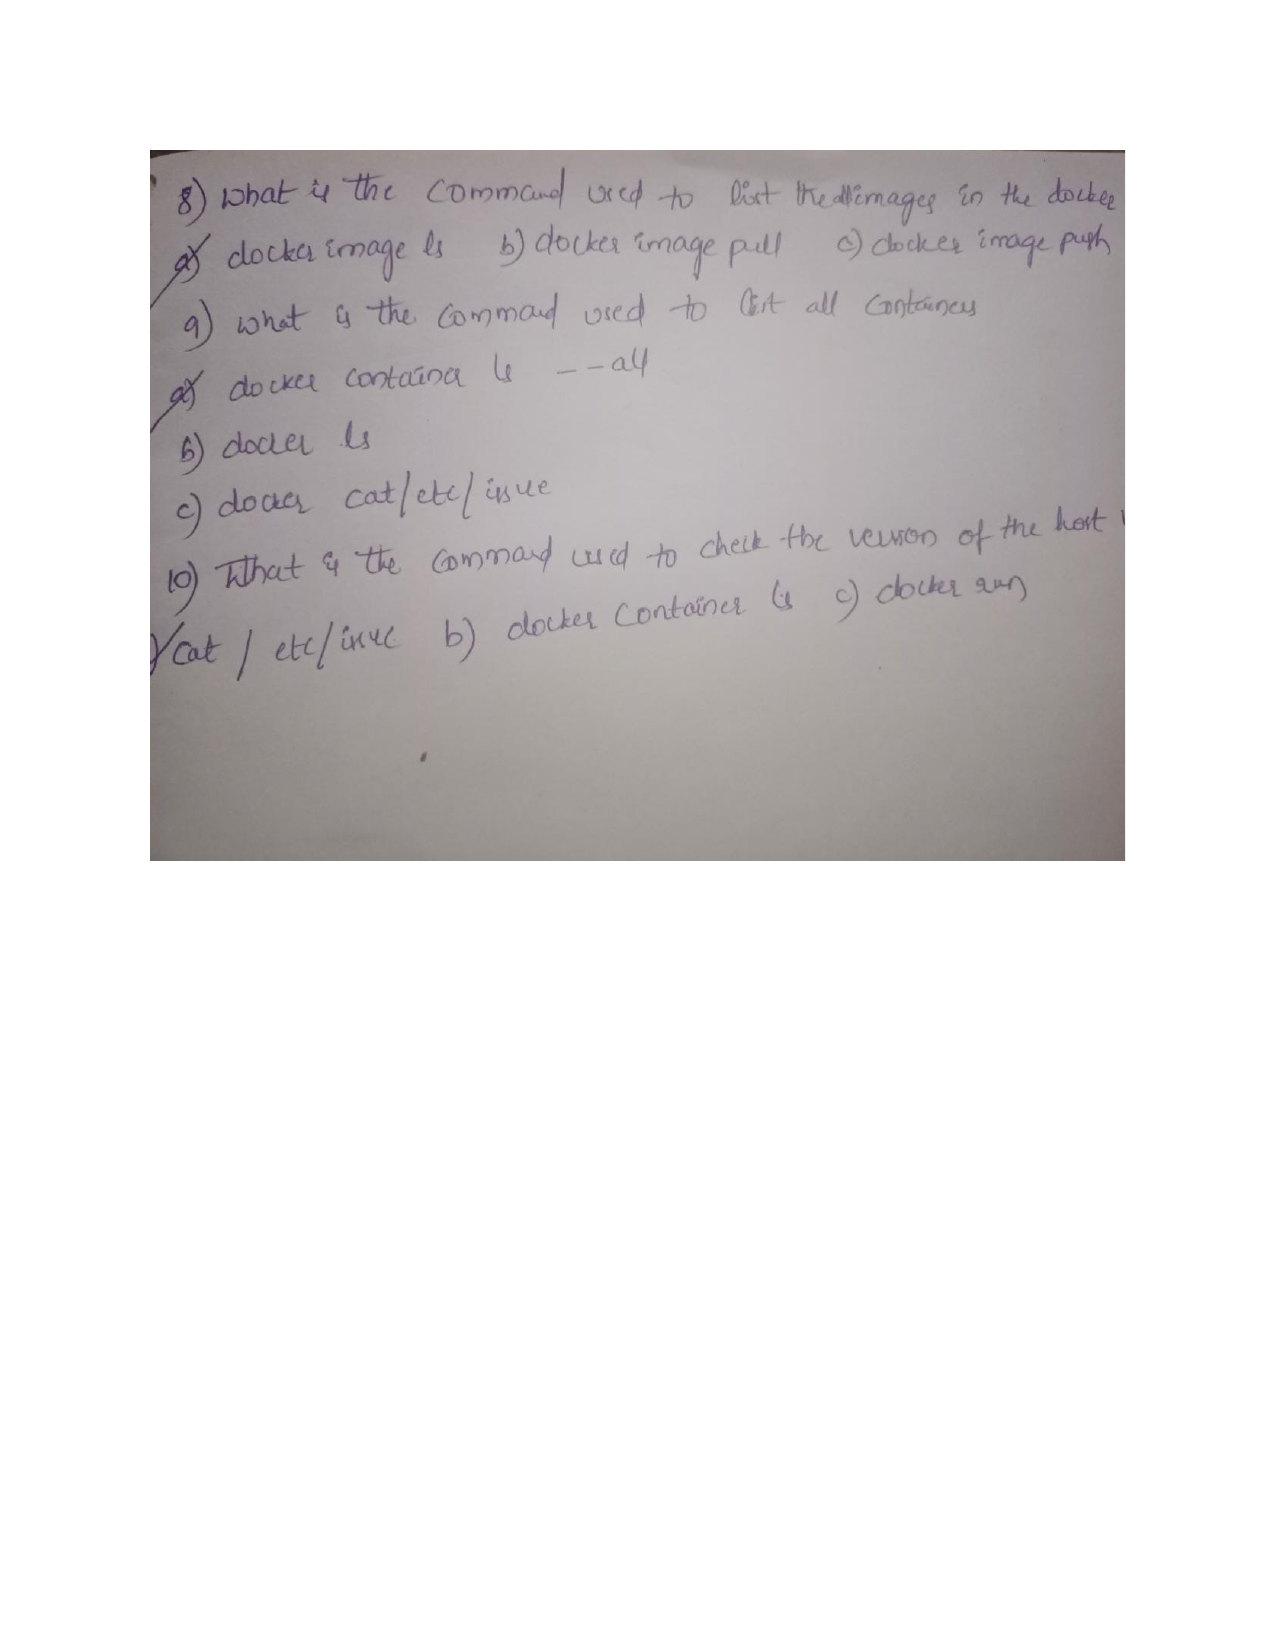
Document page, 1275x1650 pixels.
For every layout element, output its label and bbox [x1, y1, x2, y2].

picture [150, 150, 1125, 861]
